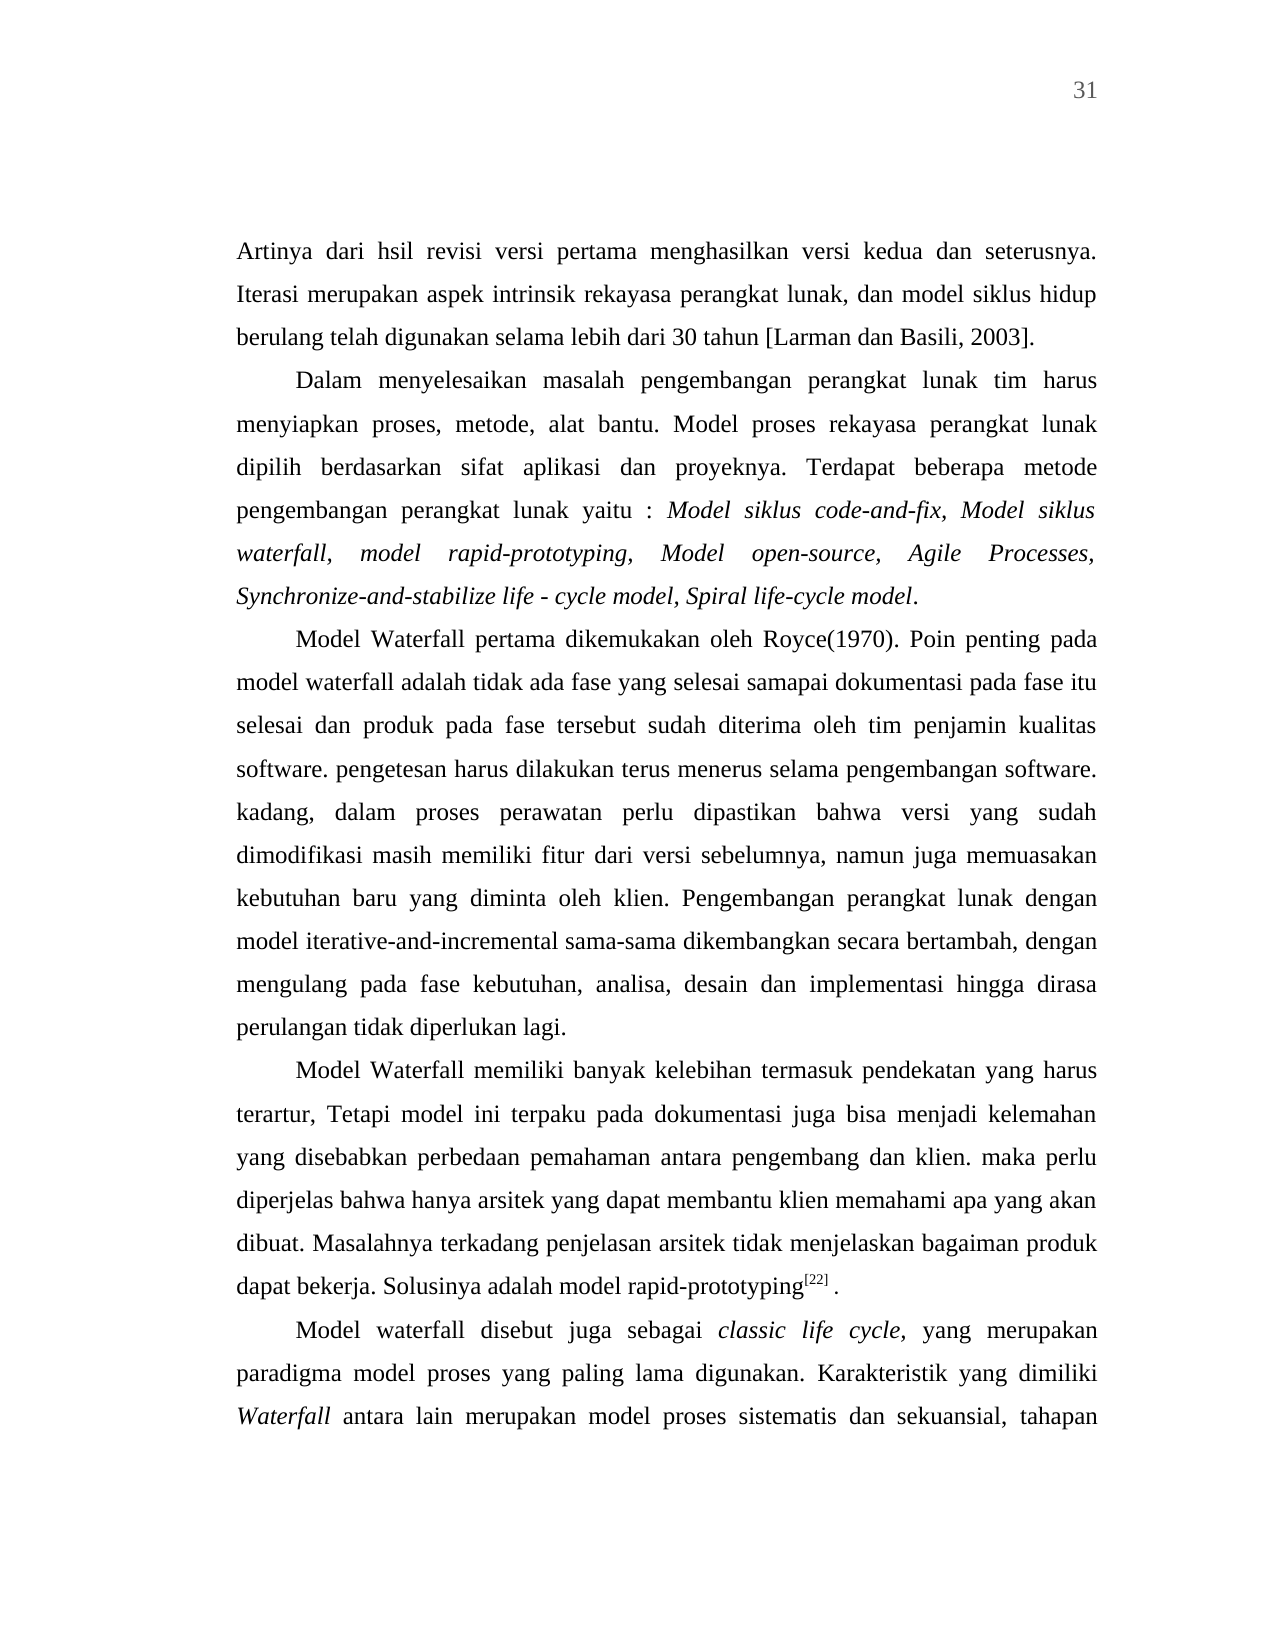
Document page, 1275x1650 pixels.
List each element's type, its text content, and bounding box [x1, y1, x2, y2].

text Dalam menyelesaikan masalah pengembangan perangkat lunak tim harus menyiapkan proses, metode, alat bantu. Model proses rekayasa perangkat lunak dipilih berdasarkan sifat aplikasi dan proyeknya. Terdapat beberapa metode pengembangan perangkat lunak yaitu : Model siklus code-and-fix, Model siklus waterfall, model rapid-prototyping, Model open-source, Agile Processes, Synchronize-and-stabilize life - cycle model, Spiral life-cycle model. [236, 366, 1098, 610]
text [236, 1315, 1098, 1430]
text Model Waterfall memiliki banyak kelebihan termasuk pendekatan yang harus terartur, Tetapi model ini terpaku pada dokumentasi juga bisa menjadi kelemahan yang disebabkan perbedaan pemahaman antara pengembang dan klien. maka perlu diperjelas bahwa hanya arsitek yang dapat membantu klien memahami apa yang akan dibuat. Masalahnya terkadang penjelasan arsitek tidak menjelaskan bagaiman produk dapat bekerja. Solusinya adalah model rapid-prototyping[22] . [236, 1056, 1098, 1300]
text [236, 236, 1098, 351]
text Model Waterfall pertama dikemukakan oleh Royce(1970). Poin penting pada model waterfall adalah tidak ada fase yang selesai samapai dokumentasi pada fase itu selesai dan produk pada fase tersebut sudah diterima oleh tim penjamin kualitas software. pengetesan harus dilakukan terus menerus selama pengembangan software. kadang, dalam proses perawatan perlu dipastikan bahwa versi yang sudah dimodifikasi masih memiliki fitur dari versi sebelumnya, namun juga memuasakan kebutuhan baru yang diminta oleh klien. Pengembangan perangkat lunak dengan model iterative-and-incremental sama-sama dikembangkan secara bertambah, dengan mengulang pada fase kebutuhan, analisa, desain dan implementasi hingga dirasa perulangan tidak diperlukan lagi. [236, 624, 1098, 1041]
